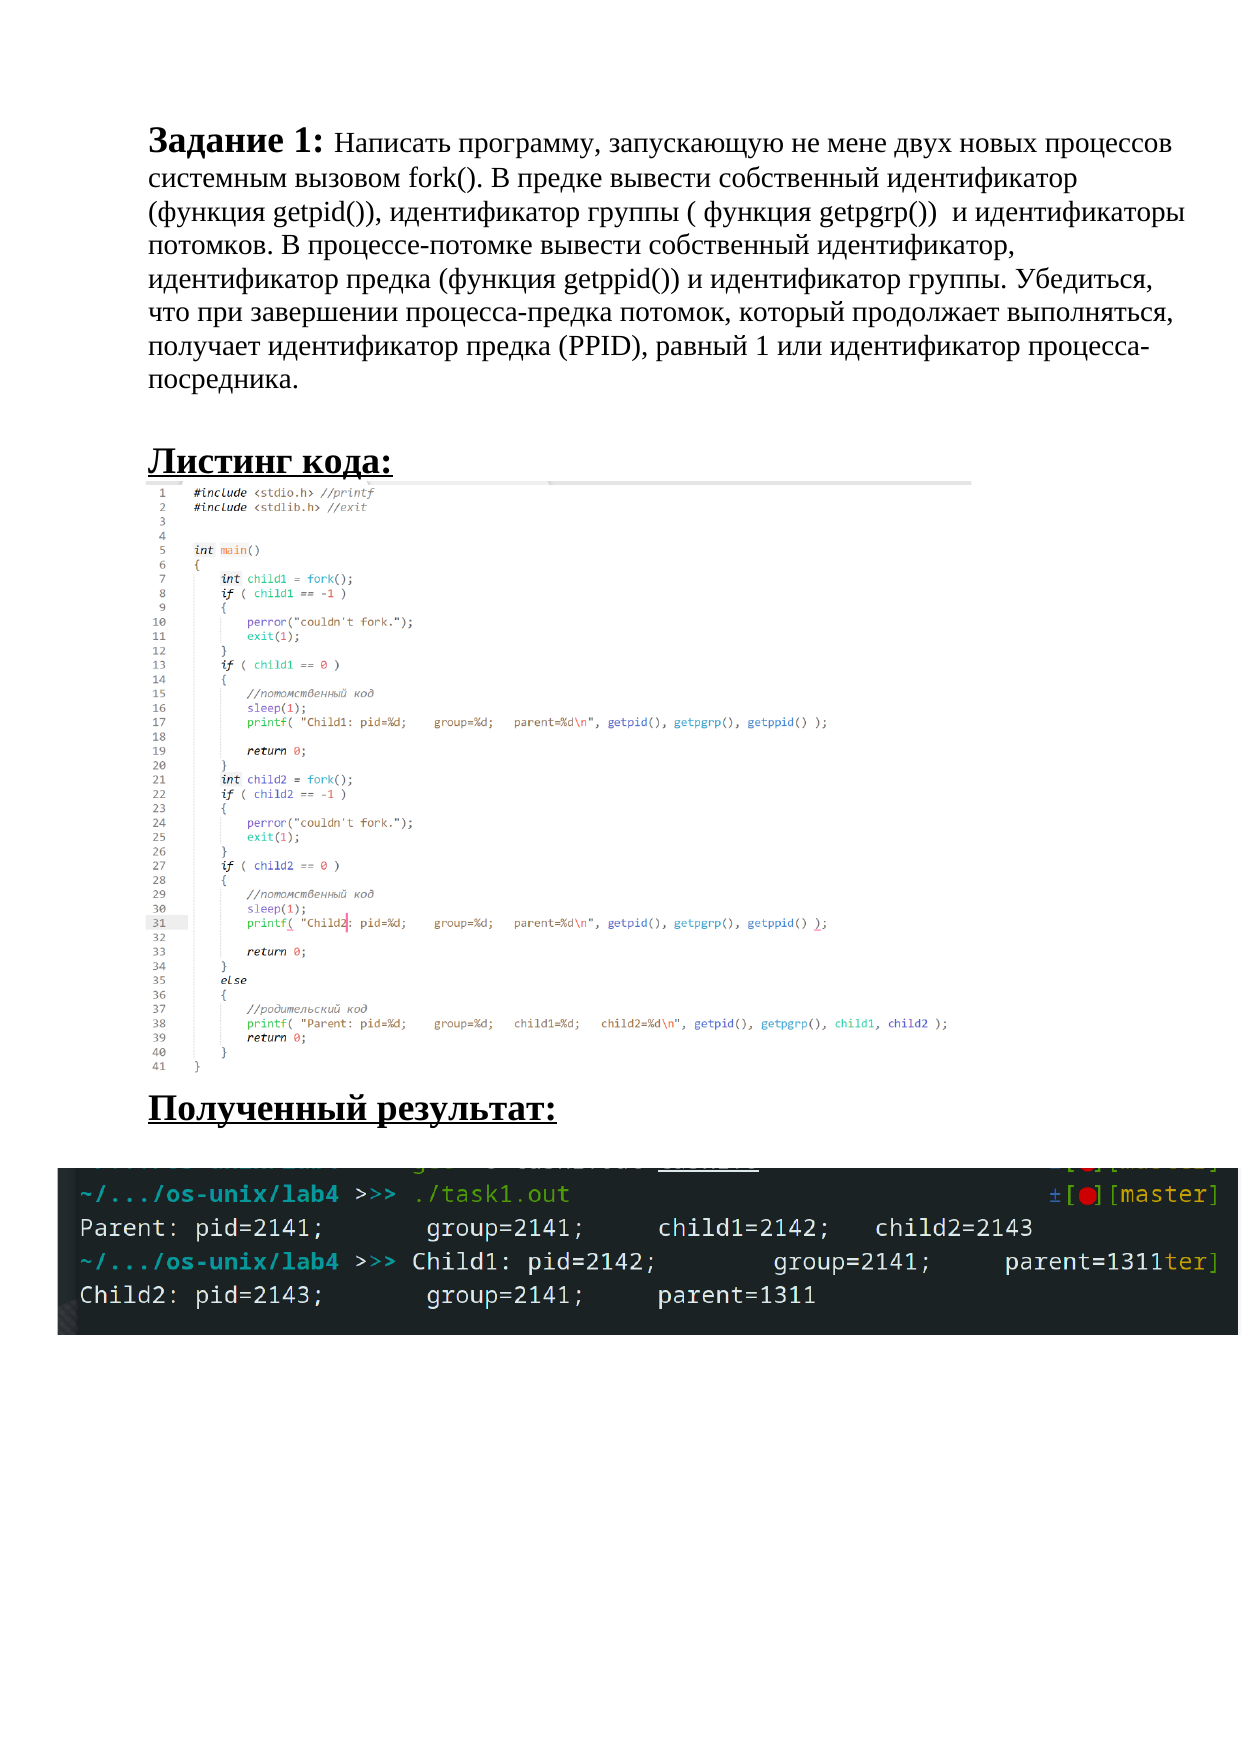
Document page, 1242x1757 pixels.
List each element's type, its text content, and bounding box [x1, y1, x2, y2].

subtitle Листинг кода: [148, 438, 1198, 481]
subtitle Задание 1: Написать программу, запускающую не мене двух новых процессов системным вызовом fork(). В предке вывести собственный идентификатор (функция getpid()), идентификатор группы ( функция getpgrp()) и идентификаторы потомков. В процессе-потомке вывести собственный идентификатор, идентификатор предка (функция getppid()) и идентификатор группы. Убедиться, что при завершении процесса-предка потомок, который продолжает выполняться, получает идентификатор предка (PPID), равный 1 или идентификатор процесса-посредника. [148, 117, 1198, 395]
picture [57, 1168, 1242, 1335]
subtitle Полученный результат: [148, 1085, 1198, 1128]
picture [145, 481, 972, 1079]
